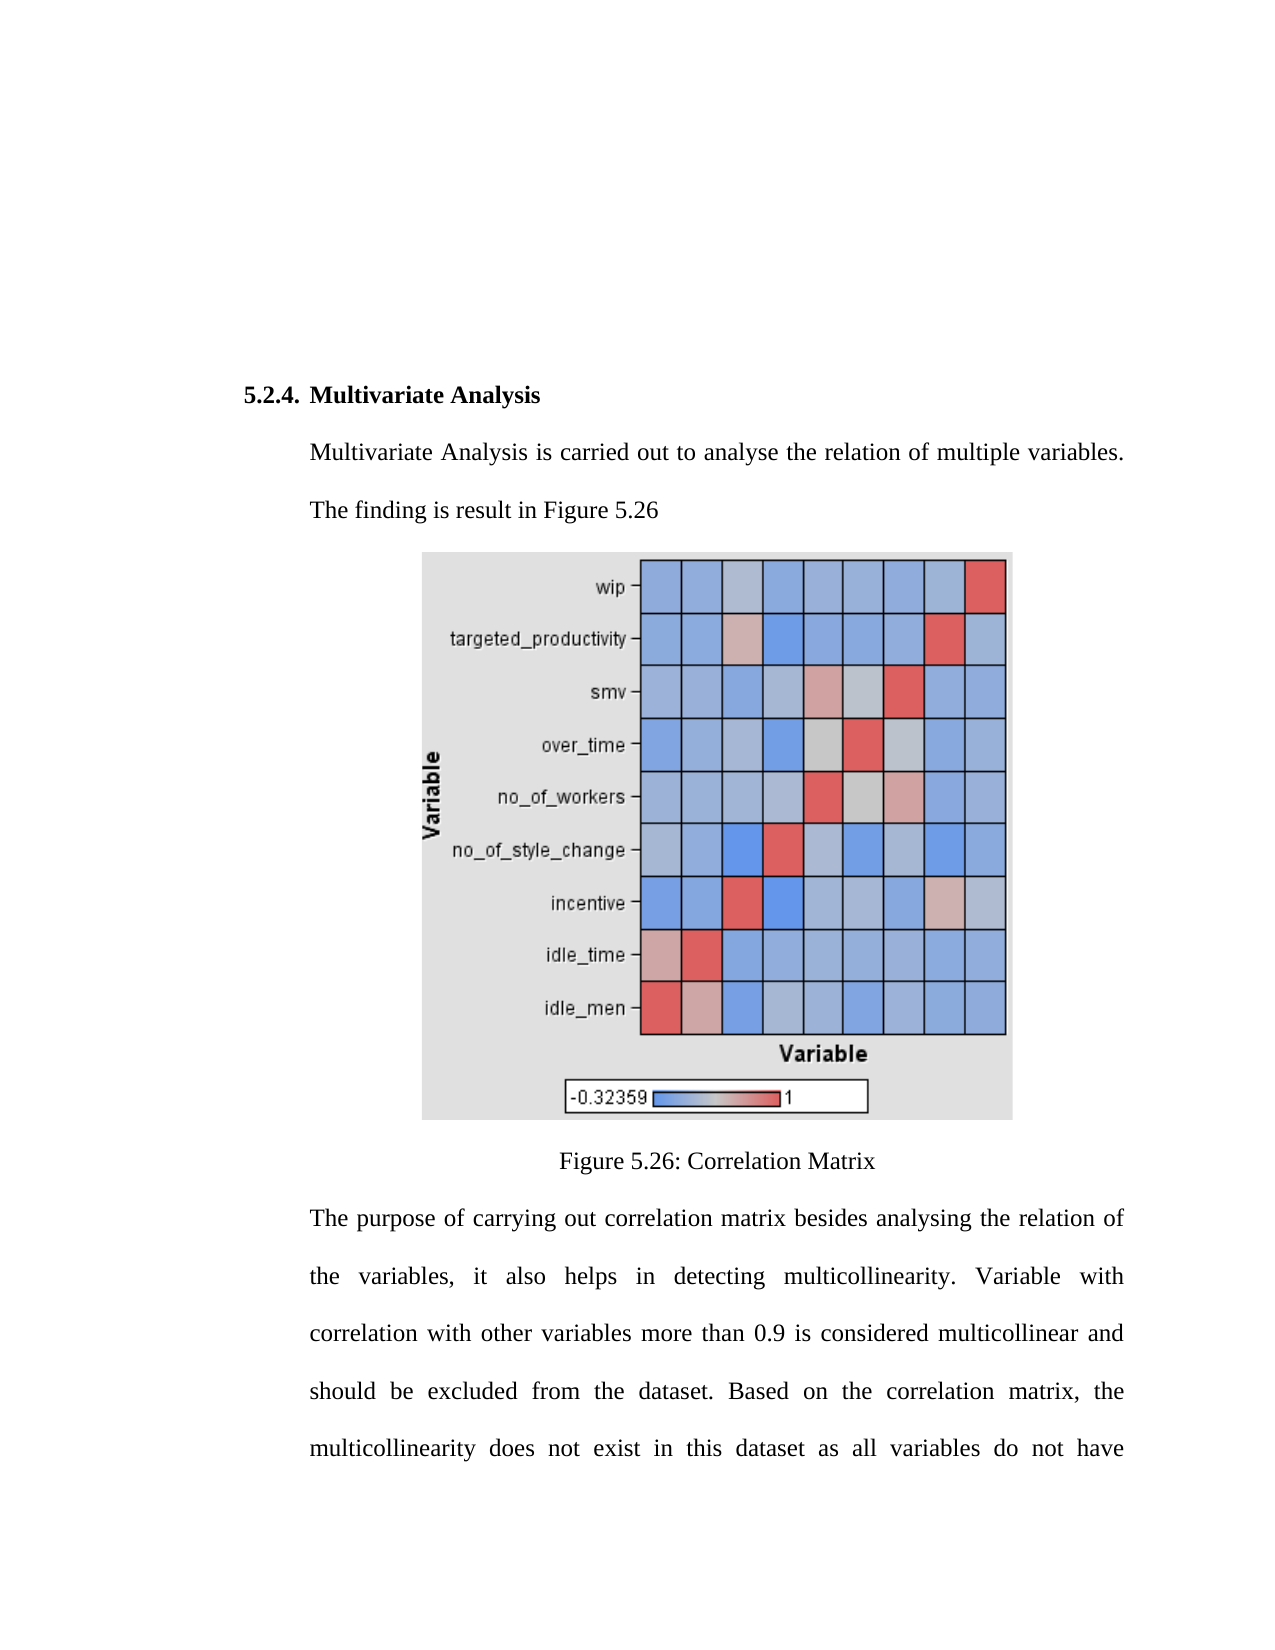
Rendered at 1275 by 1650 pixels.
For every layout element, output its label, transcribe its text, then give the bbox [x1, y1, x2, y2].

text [309, 1203, 1125, 1462]
text Multivariate Analysis is carried out to analyse the relation of multiple variables. The finding is result in Figure 5.26 [309, 437, 1125, 524]
picture [421, 552, 1013, 1120]
text Figure 5.26: Correlation Matrix [309, 1146, 1125, 1175]
list Multivariate Analysis [300, 380, 1125, 409]
